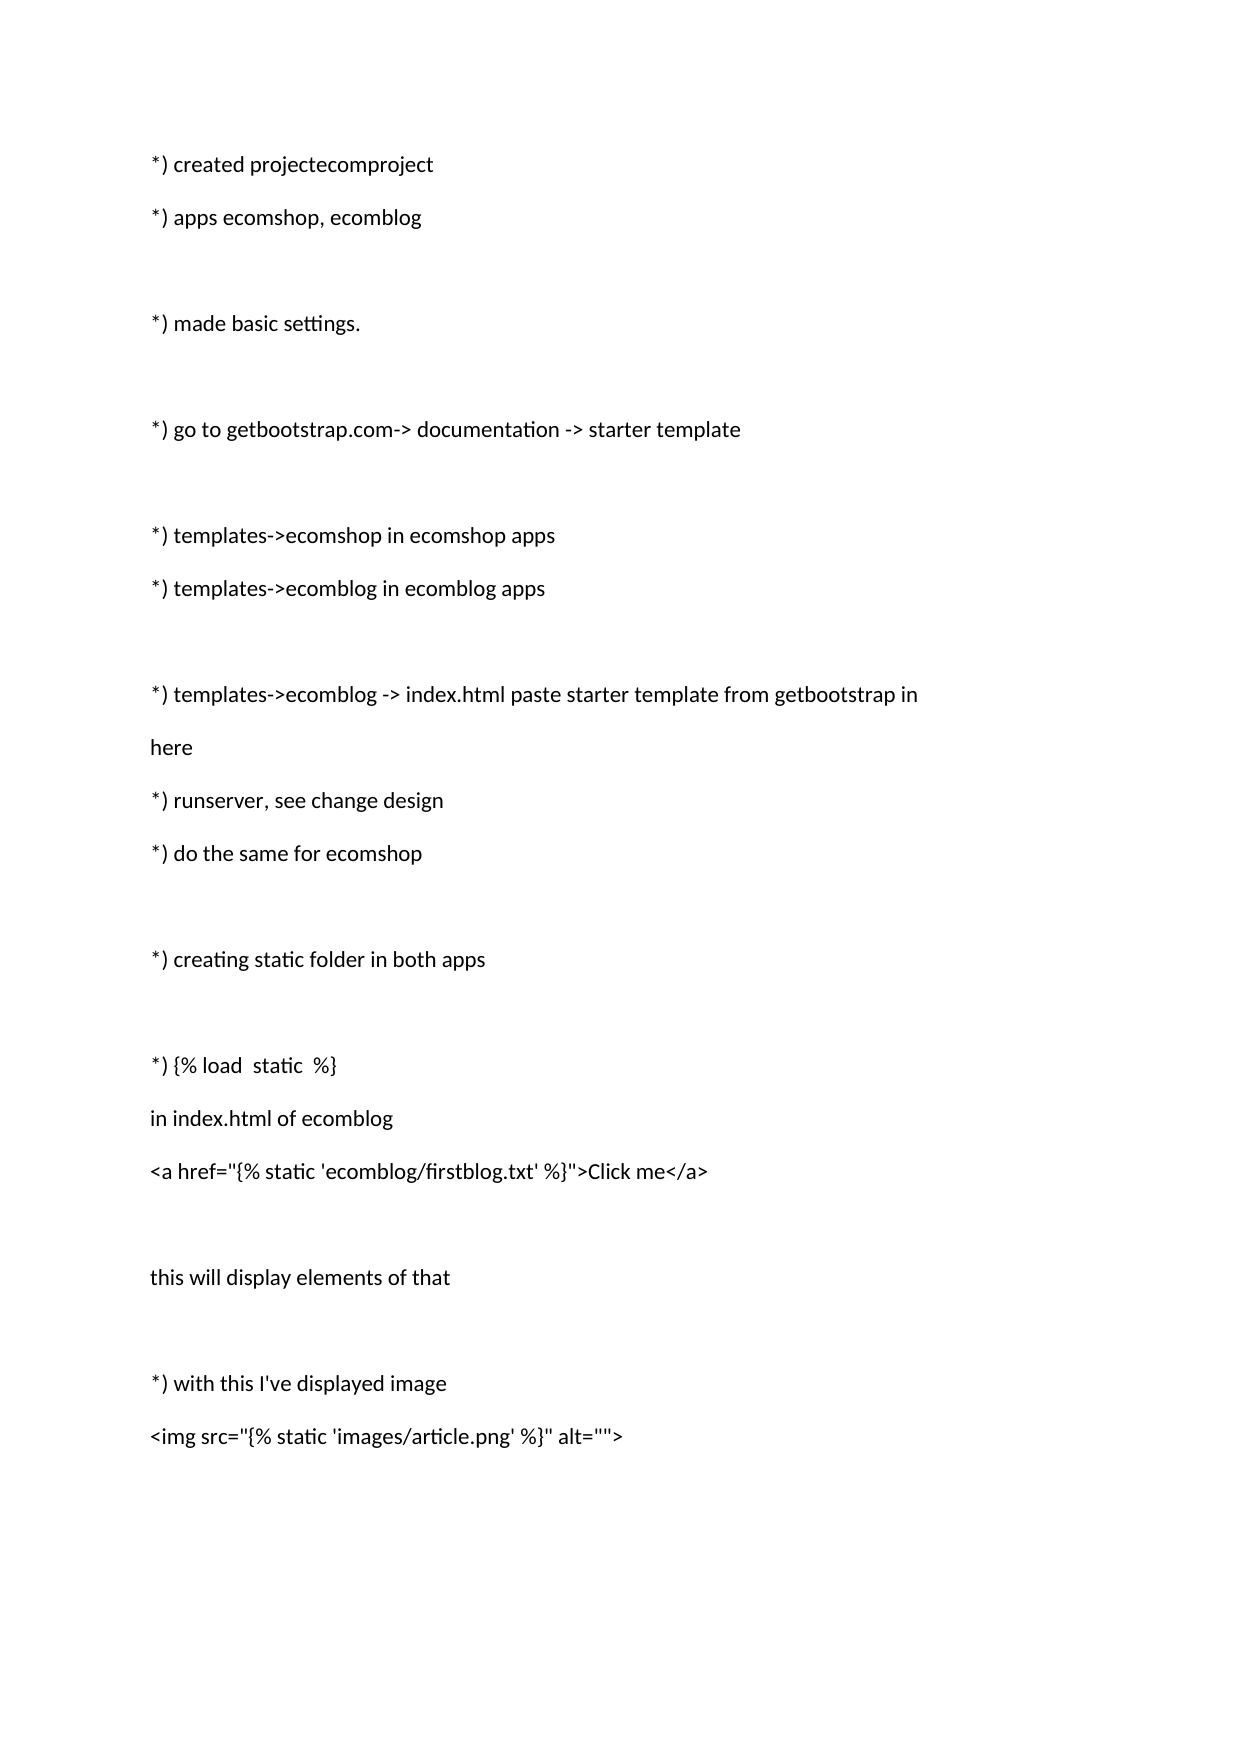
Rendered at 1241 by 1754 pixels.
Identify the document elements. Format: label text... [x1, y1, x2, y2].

text in index.html of ecomblog [150, 1104, 1090, 1132]
text *) templates->ecomblog in ecomblog apps [150, 574, 1090, 602]
text *) with this I've displayed image [150, 1369, 1090, 1397]
text *) apps ecomshop, ecomblog [150, 203, 1090, 231]
text here [150, 733, 1090, 761]
text <a href="{% static 'ecomblog/firstblog.txt' %}">Click me</a> [150, 1157, 1090, 1185]
text *) creating static folder in both apps [150, 945, 1090, 973]
text this will display elements of that [150, 1263, 1090, 1291]
text *) created projectecomproject [150, 150, 1090, 178]
text *) templates->ecomshop in ecomshop apps [150, 521, 1090, 549]
text *) runserver, see change design [150, 786, 1090, 814]
text *) made basic settings. [150, 309, 1090, 337]
text *) templates->ecomblog -> index.html paste starter template from getbootstrap in [150, 680, 1090, 708]
text <img src="{% static 'images/article.png' %}" alt=""> [150, 1422, 1090, 1451]
text *) do the same for ecomshop [150, 839, 1090, 867]
text *) go to getbootstrap.com-> documentation -> starter template [150, 415, 1090, 443]
text *) {% load static %} [150, 1051, 1090, 1079]
